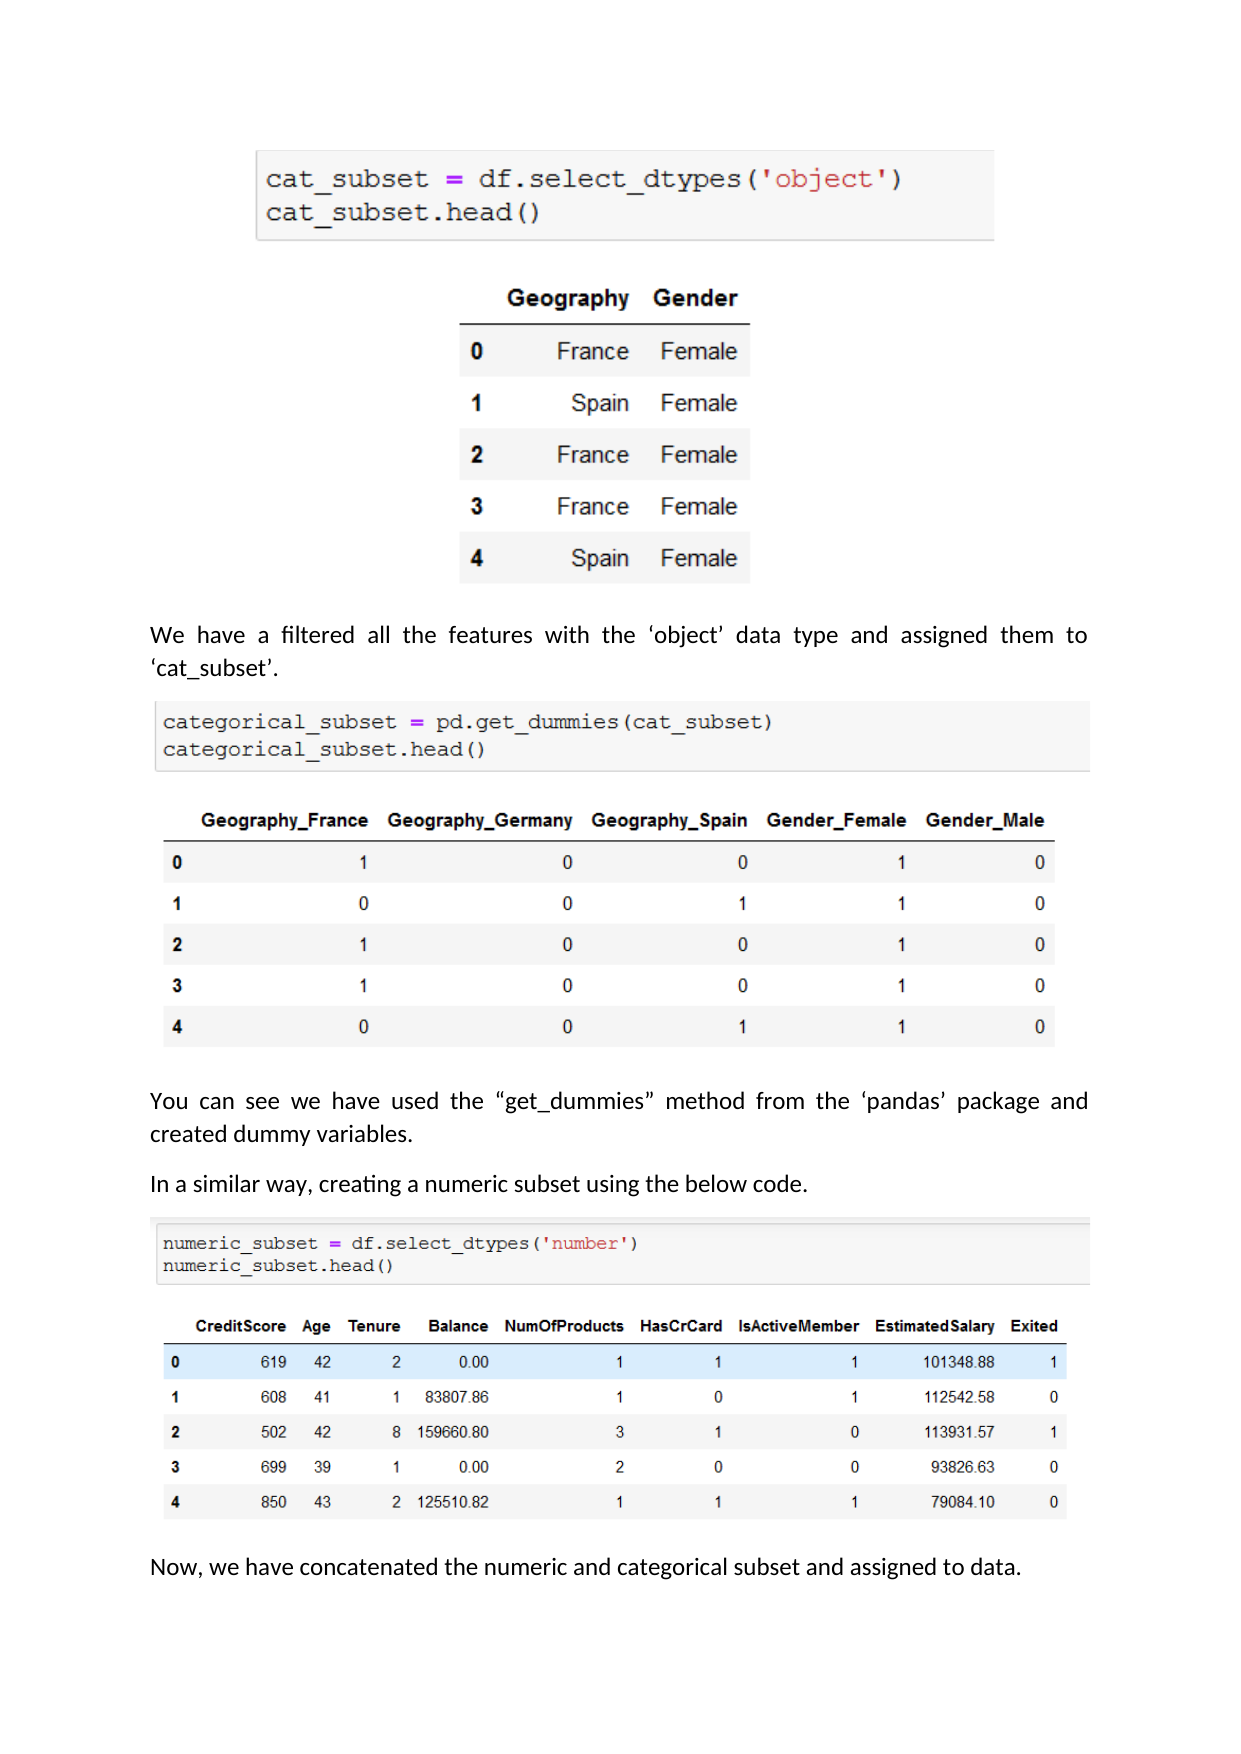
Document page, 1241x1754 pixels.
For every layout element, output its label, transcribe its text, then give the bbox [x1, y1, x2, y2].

picture [452, 264, 788, 601]
picture [150, 1217, 1091, 1533]
text You can see we have used the “get_dummies” method from the ‘pandas’ package and created dummy variables. [150, 1085, 1090, 1149]
picture [150, 701, 1091, 1067]
text We have a filtered all the features with the ‘object’ data type and assigned them to ‘cat_subset’. [150, 619, 1090, 682]
text In a similar way, creating a numeric subset using the below code. [150, 1168, 1090, 1198]
text Now, we have concatenated the numeric and categorical subset and assigned to data. [150, 1552, 1090, 1582]
picture [246, 150, 995, 246]
